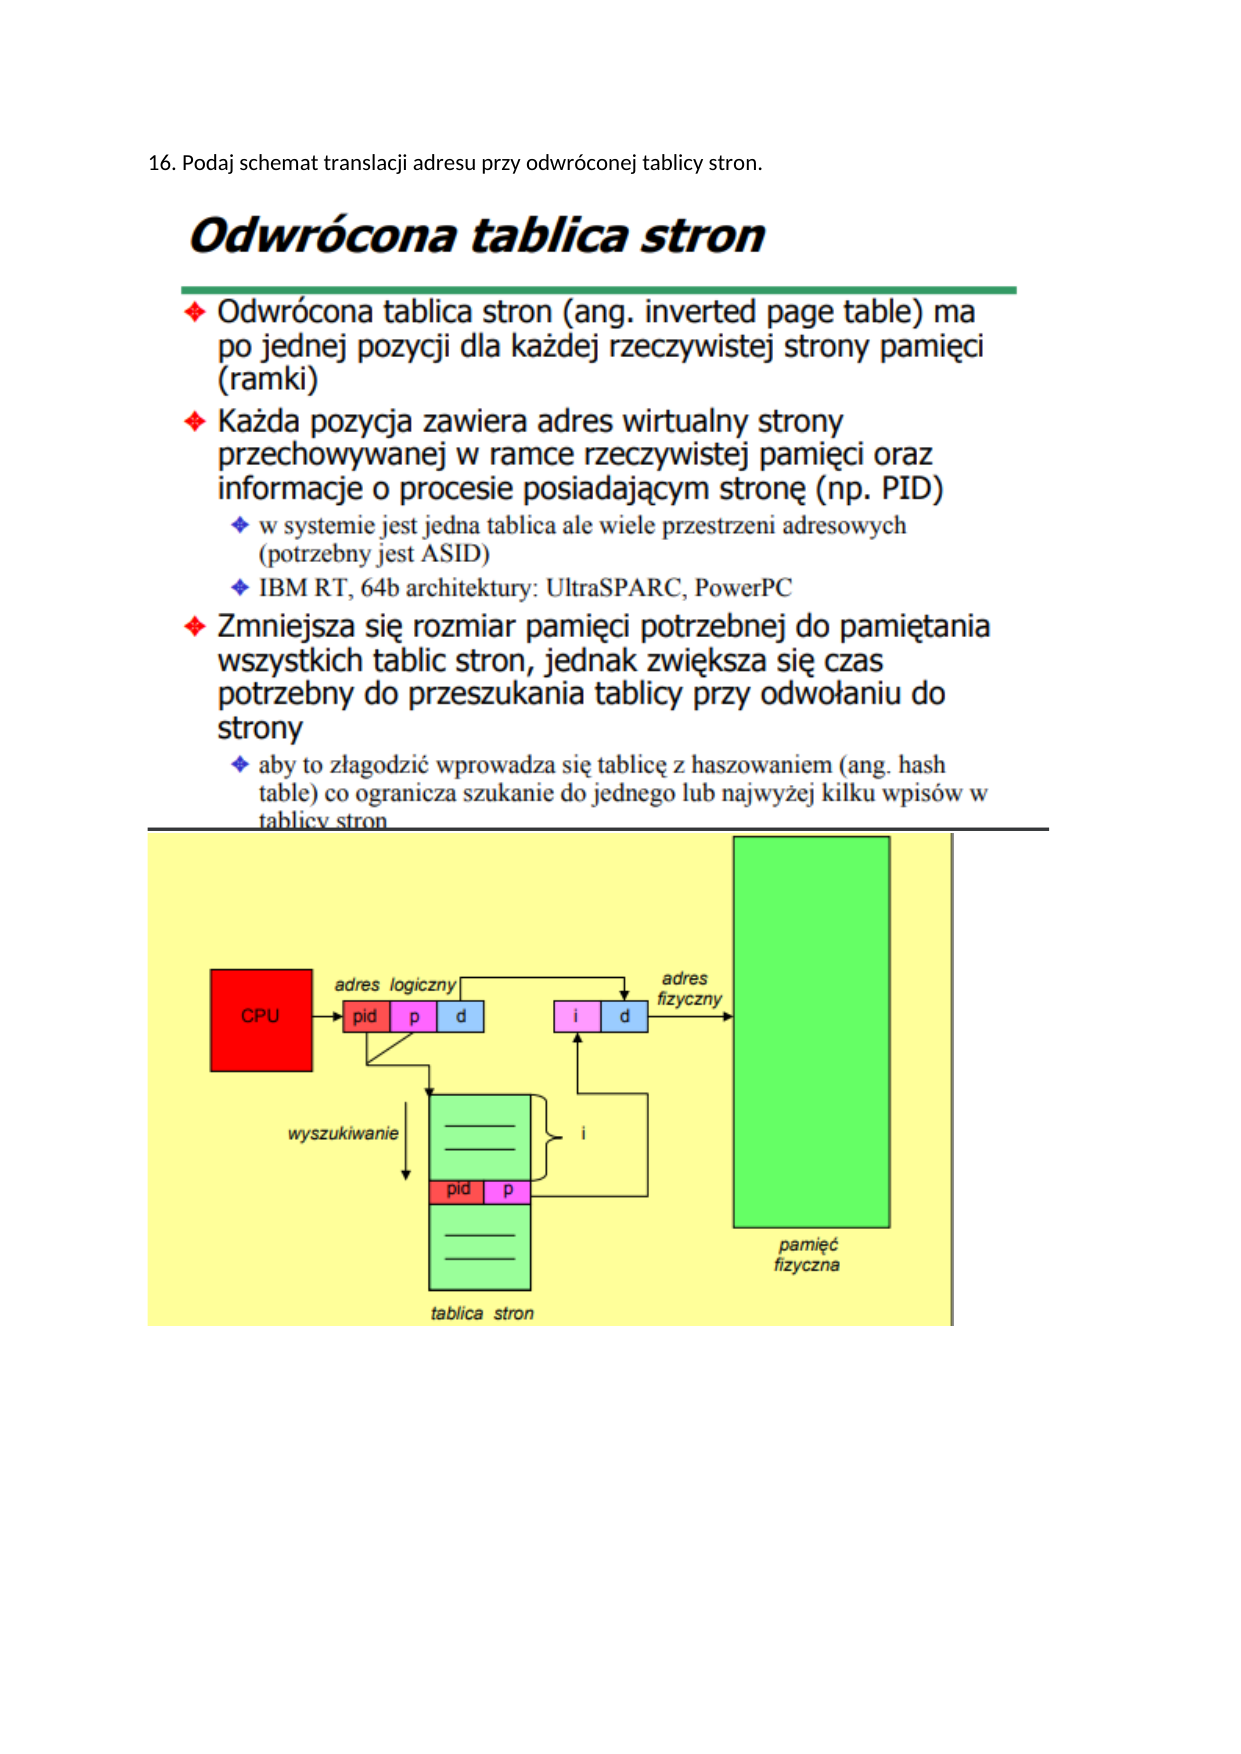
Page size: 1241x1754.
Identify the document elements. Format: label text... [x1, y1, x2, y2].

picture [147, 833, 954, 1326]
picture [147, 177, 1050, 831]
